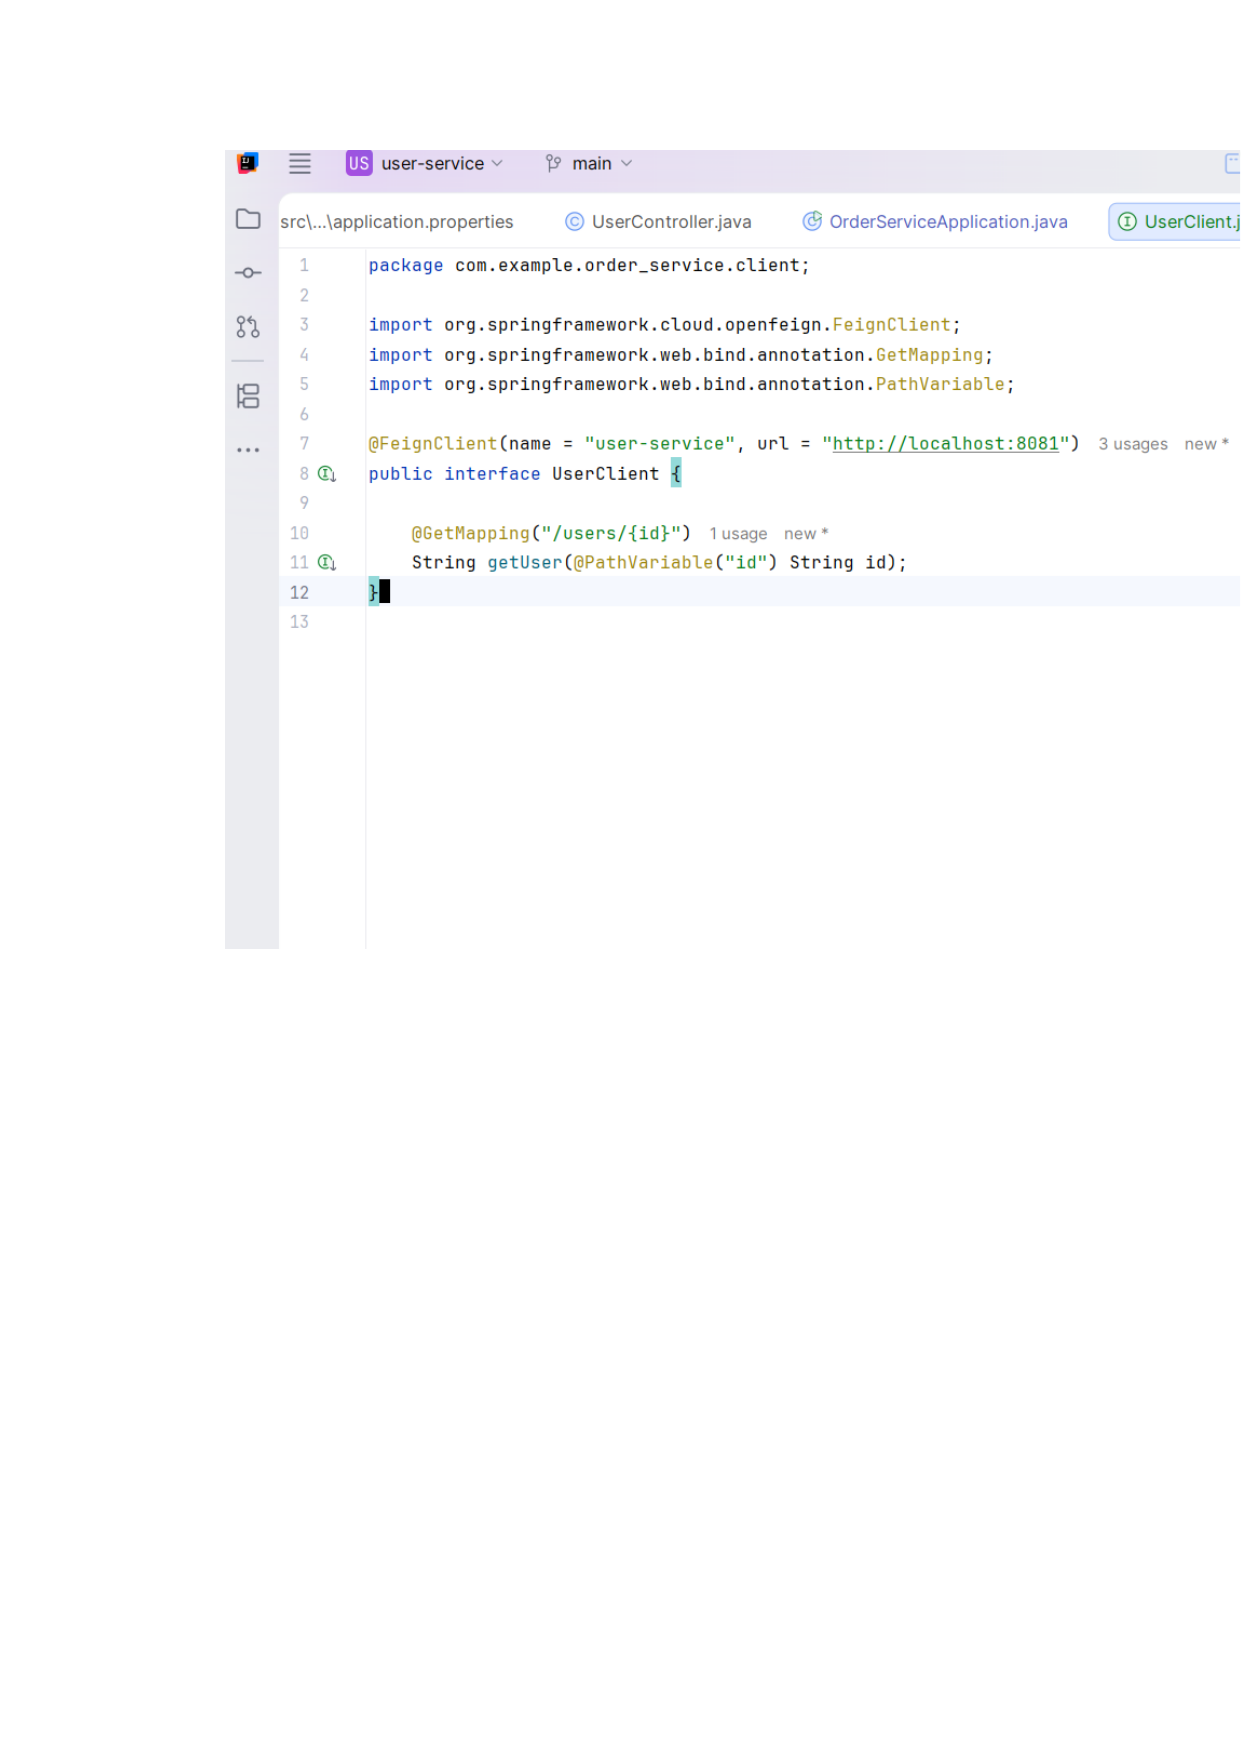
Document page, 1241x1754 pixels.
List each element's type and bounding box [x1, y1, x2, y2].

picture [225, 150, 1241, 949]
